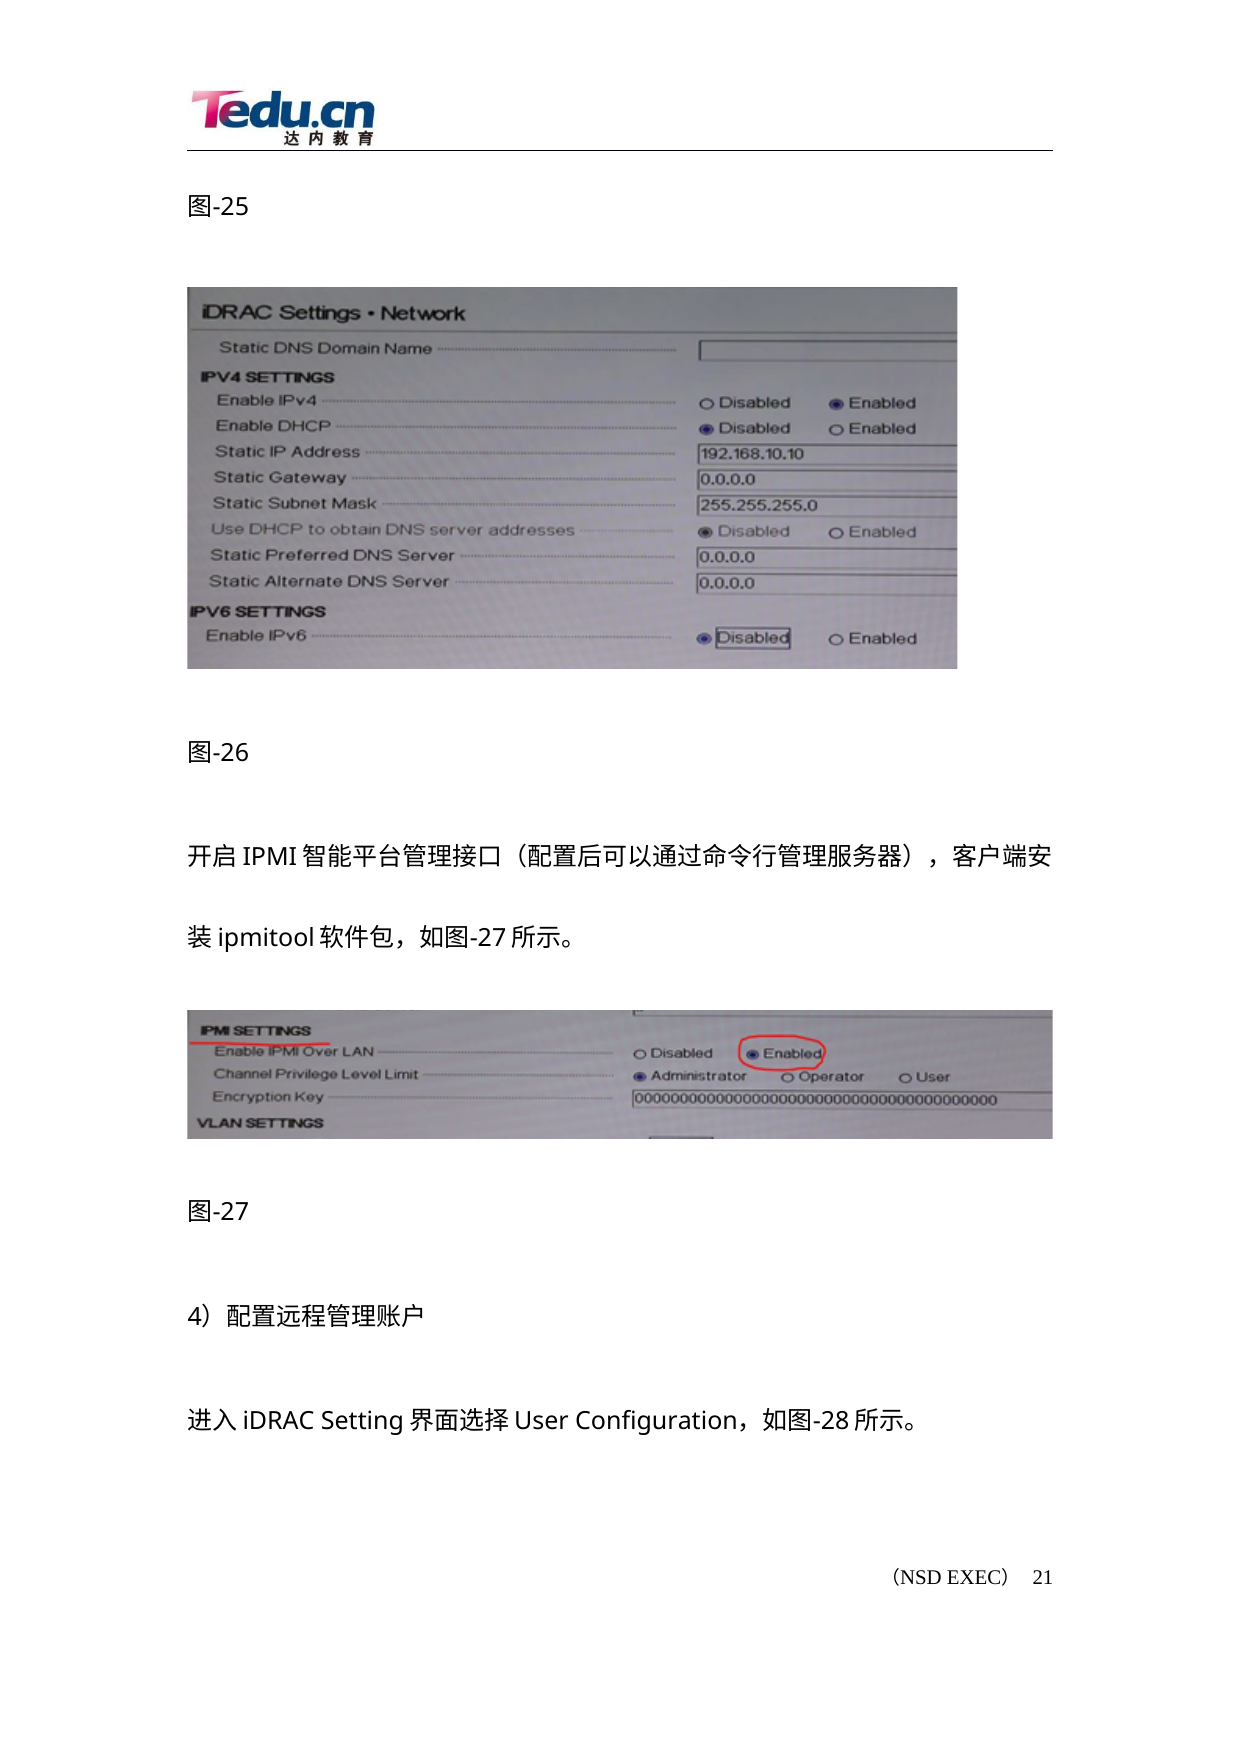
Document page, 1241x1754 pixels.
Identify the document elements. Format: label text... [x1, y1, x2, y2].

text 图-27 [187, 1176, 1053, 1244]
text 图-26 [187, 716, 1053, 784]
text 4）配置远程管理账户 [187, 1280, 1053, 1348]
picture [187, 88, 379, 148]
text 进入iDRAC Setting界面选择User Configuration，如图-28所示。 [187, 1384, 1053, 1452]
picture [187, 1010, 1053, 1139]
text 图-25 [187, 170, 1053, 238]
picture [187, 287, 958, 669]
text 开启IPMI智能平台管理接口（配置后可以通过命令行管理服务器），客户端安装ipmitool软件包，如图-27所示。 [187, 820, 1053, 970]
